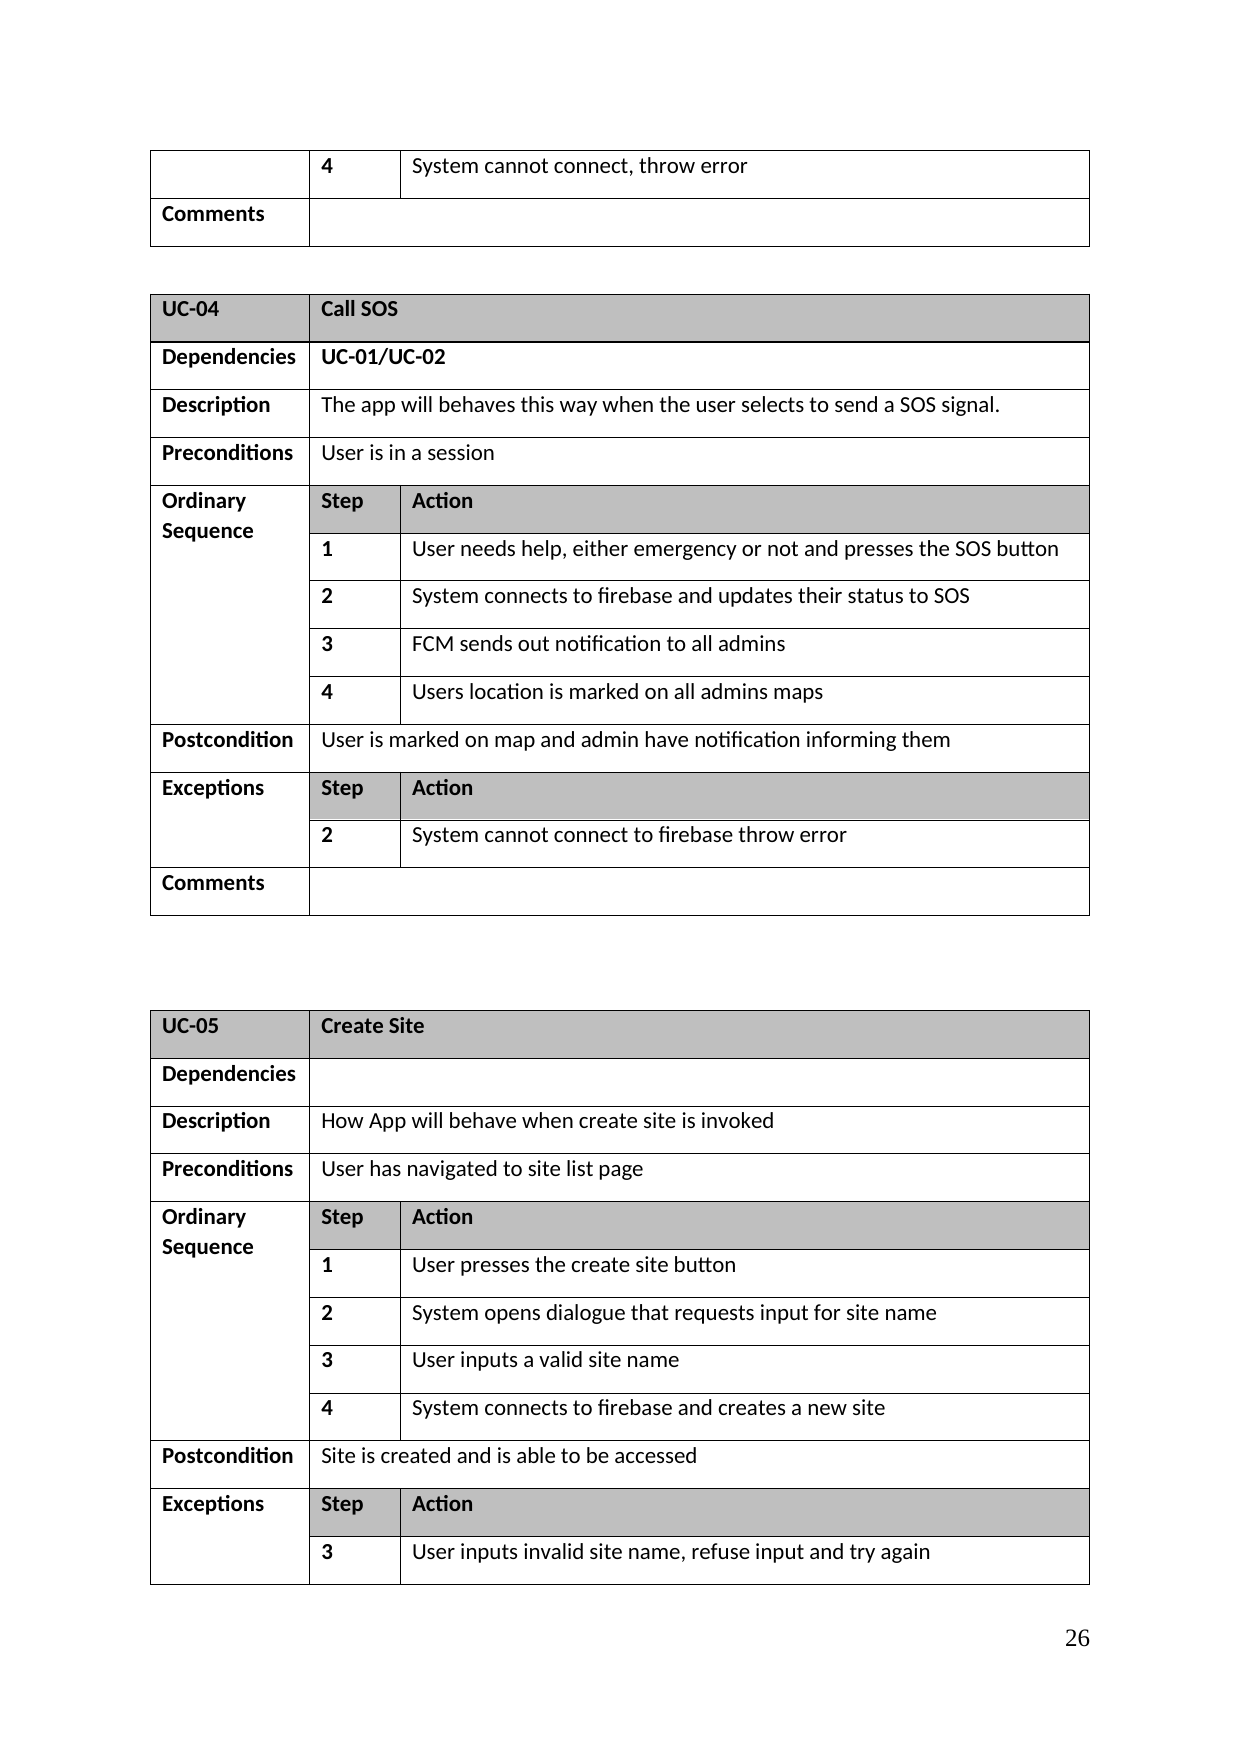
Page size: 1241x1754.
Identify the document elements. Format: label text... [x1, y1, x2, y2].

table_cell System opens dialogue that requests input for site name [401, 1298, 1089, 1344]
table_cell Step [310, 486, 400, 533]
table_cell Description [151, 390, 309, 437]
table_cell 2 [310, 581, 400, 628]
table_cell Comments [151, 199, 309, 246]
table_cell 3 [310, 629, 400, 676]
table_header Create Site [310, 1011, 1089, 1058]
table_cell Ordinary Sequence [151, 1202, 309, 1440]
table_cell Action [401, 1489, 1089, 1536]
table_cell 1 [310, 1250, 400, 1297]
table_cell Preconditions [151, 438, 309, 485]
table_cell Postcondition [151, 1441, 309, 1488]
table_header UC-05 [151, 1011, 309, 1058]
table_cell 3 [310, 1537, 400, 1584]
table_cell System cannot connect, throw error [401, 151, 1089, 198]
table_cell Description [151, 1107, 309, 1153]
table_cell Exceptions [151, 1489, 309, 1584]
table_cell [310, 1059, 1089, 1106]
table_cell 4 [310, 1394, 400, 1440]
table_cell Step [310, 773, 400, 819]
table_cell User presses the create site button [401, 1250, 1089, 1297]
table_cell 2 [310, 821, 400, 867]
table_cell User is in a session [310, 438, 1089, 485]
table_cell Ordinary Sequence [151, 486, 309, 724]
table_cell Dependencies [151, 1059, 309, 1106]
table_header UC-04 [151, 295, 309, 341]
table_cell Site is created and is able to be accessed [310, 1441, 1089, 1488]
table_cell UC-01/UC-02 [310, 343, 1089, 389]
table_cell Action [401, 1202, 1089, 1249]
table_cell 4 [310, 151, 400, 198]
table_cell 4 [310, 677, 400, 724]
table_cell Step [310, 1489, 400, 1536]
table_cell How App will behave when create site is invoked [310, 1107, 1089, 1153]
table_cell Preconditions [151, 1154, 309, 1201]
table_cell Users location is marked on all admins maps [401, 677, 1089, 724]
table_cell [310, 868, 1089, 915]
table_cell Postcondition [151, 725, 309, 772]
table_cell Exceptions [151, 773, 309, 867]
table_cell [310, 199, 1089, 246]
table_cell System cannot connect to firebase throw error [401, 821, 1089, 867]
table_cell User needs help, either emergency or not and presses the SOS button [401, 534, 1089, 580]
table_header Call SOS [310, 295, 1089, 341]
table_cell User inputs a valid site name [401, 1346, 1089, 1392]
table_cell User inputs invalid site name, refuse input and try again [401, 1537, 1089, 1584]
table_cell The app will behaves this way when the user selects to send a SOS signal. [310, 390, 1089, 437]
table_cell Comments [151, 868, 309, 915]
table_cell 2 [310, 1298, 400, 1344]
table_cell Action [401, 773, 1089, 819]
table_cell Action [401, 486, 1089, 533]
table_cell Step [310, 1202, 400, 1249]
table_cell Dependencies [151, 343, 309, 389]
table_cell User has navigated to site list page [310, 1154, 1089, 1201]
table_cell 1 [310, 534, 400, 580]
table_cell FCM sends out notification to all admins [401, 629, 1089, 676]
table_cell System connects to firebase and creates a new site [401, 1394, 1089, 1440]
table_cell System connects to firebase and updates their status to SOS [401, 581, 1089, 628]
table_cell 3 [310, 1346, 400, 1392]
table_cell User is marked on map and admin have notification informing them [310, 725, 1089, 772]
